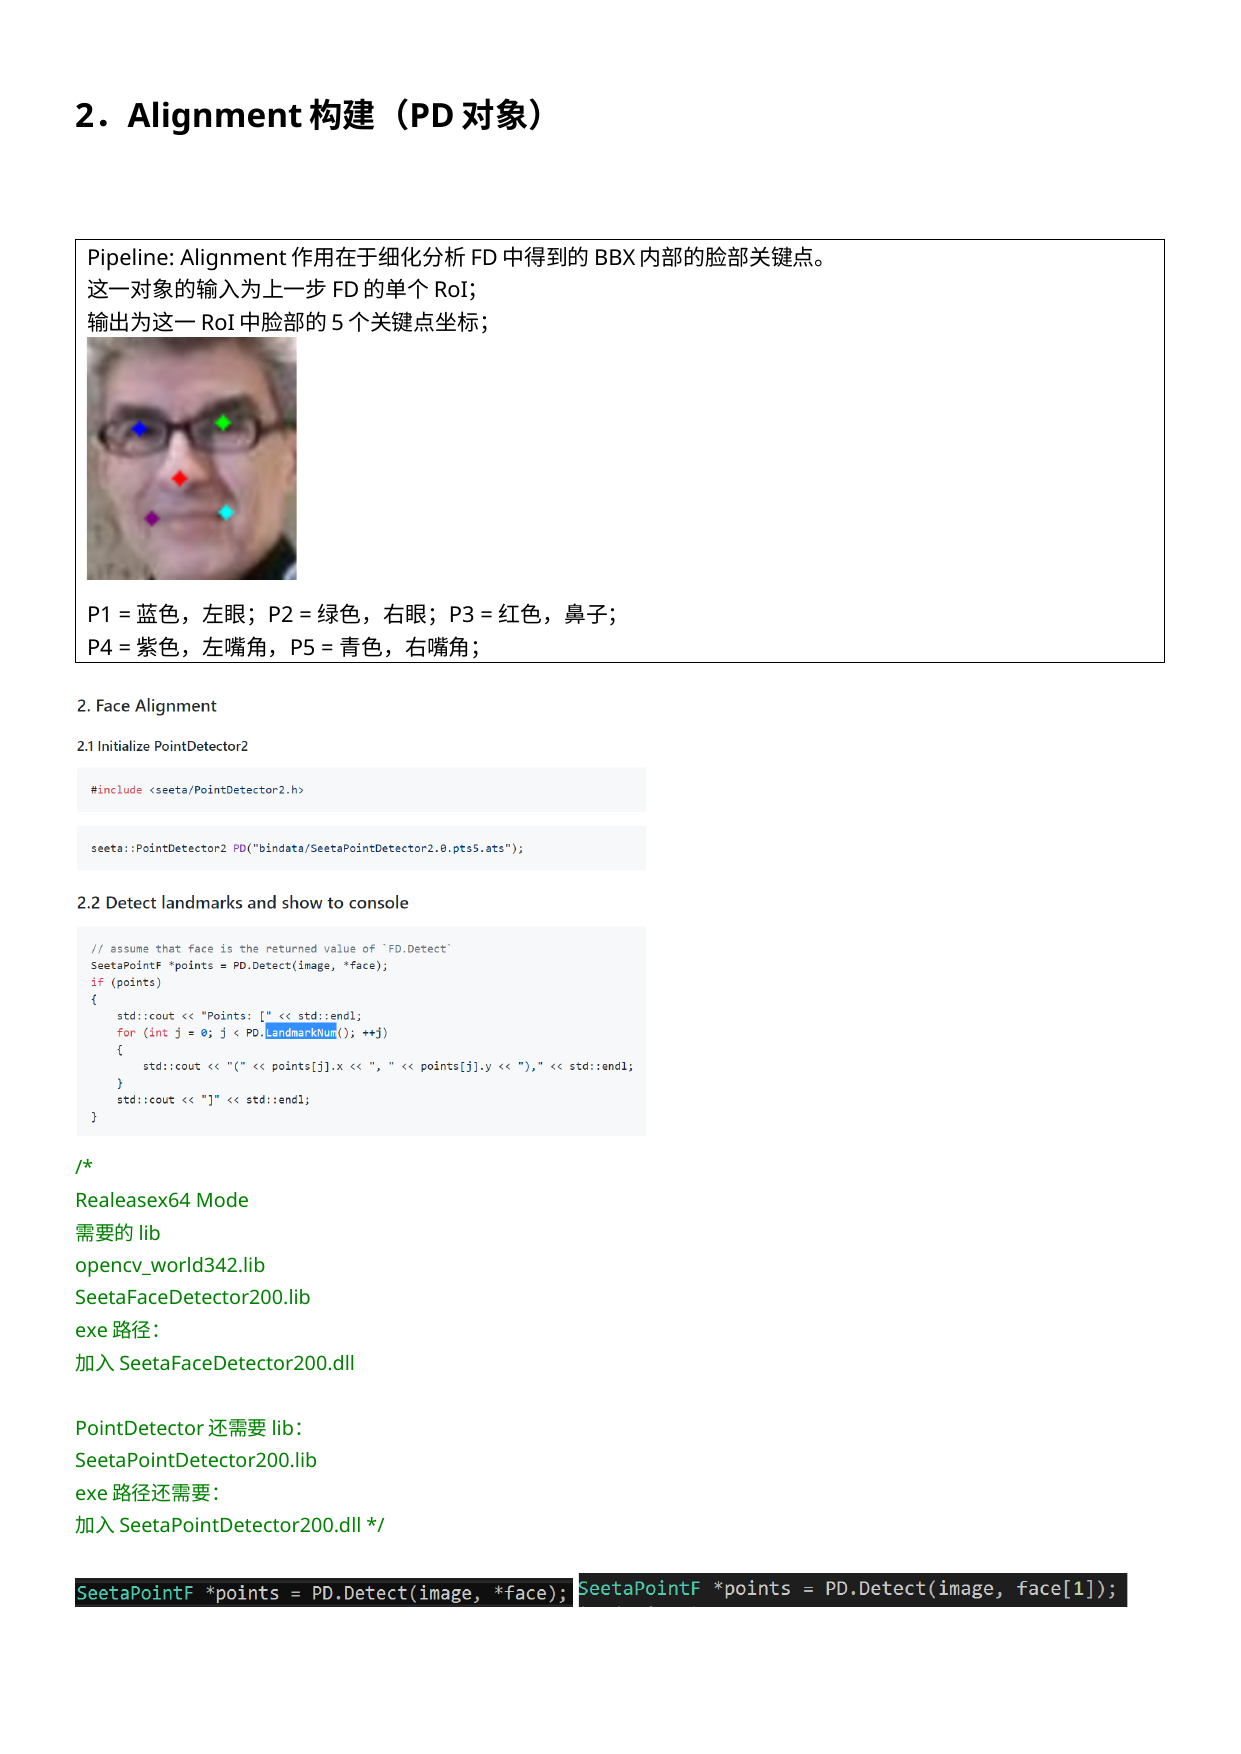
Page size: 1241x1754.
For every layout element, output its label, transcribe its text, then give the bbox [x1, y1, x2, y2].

table_header Pipeline: Alignment作用在于细化分析FD中得到的BBX内部的脸部关键点。 这一对象的输入为上一步FD的单个RoI； 输出为这一RoI中脸部的5个关键点坐标； P1 = 蓝色，左眼；P2 = 绿色，右眼；P3 = 红色，鼻子； P4 = 紫色，左嘴角，P5 = 青色，右嘴角； [76, 240, 1164, 662]
text 加入 SeetaFaceDetector200.dll [75, 1346, 1165, 1378]
text SeetaFaceDetector200.lib [75, 1281, 1165, 1313]
text SeetaPointDetector200.lib [75, 1443, 1165, 1476]
text PointDetector还需要lib： [75, 1411, 1165, 1443]
text 需要的lib [75, 1216, 1165, 1248]
picture [86, 337, 297, 580]
text /* [75, 1151, 1165, 1183]
picture [578, 1573, 1128, 1607]
text exe路径： [75, 1313, 1165, 1346]
text 加入 SeetaPointDetector200.dll */ [75, 1508, 1165, 1541]
subtitle 2．Alignment构建（PD对象） [75, 81, 1165, 146]
text exe路径还需要： [75, 1476, 1165, 1508]
text Realeasex64 Mode [75, 1183, 1165, 1216]
picture [75, 1578, 573, 1607]
picture [75, 695, 647, 1136]
text opencv_world342.lib [75, 1248, 1165, 1281]
